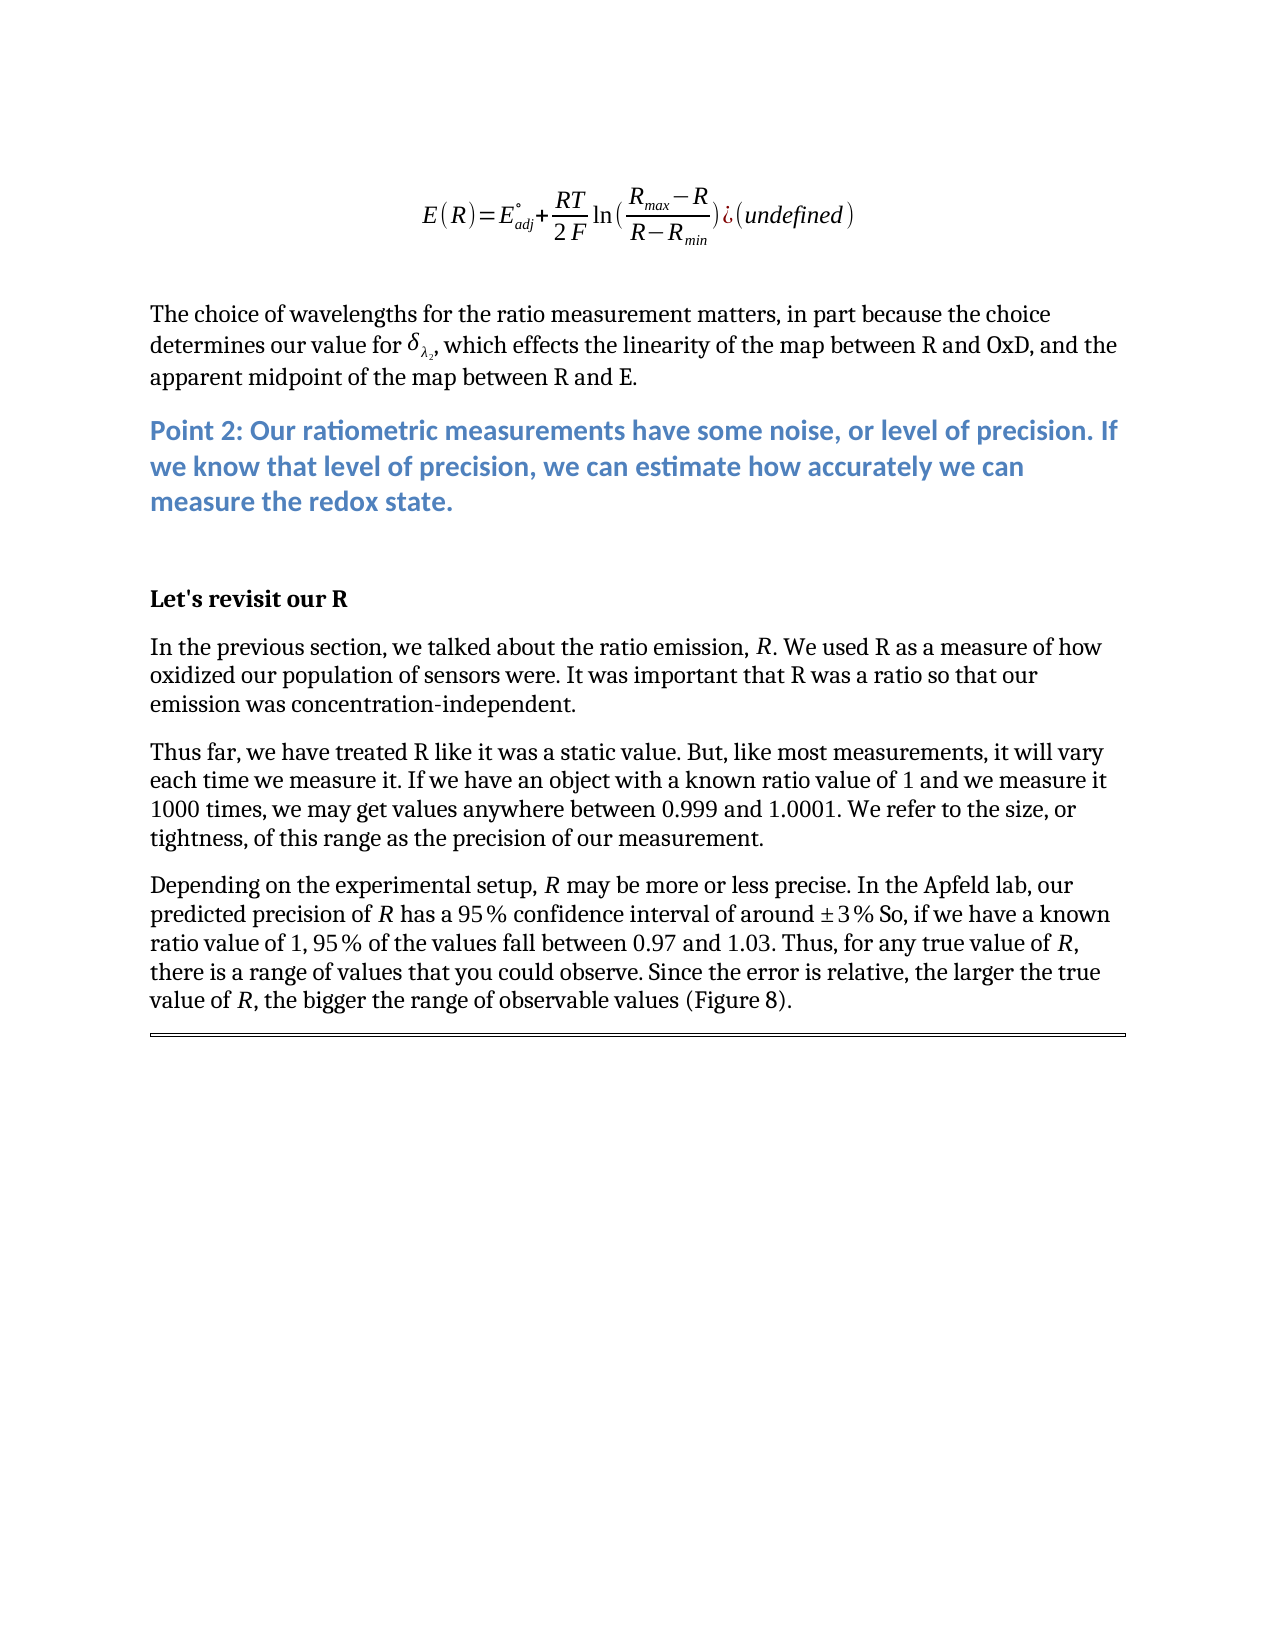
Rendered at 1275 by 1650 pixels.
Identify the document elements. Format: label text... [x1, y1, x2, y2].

subtitle Point 2: Our ratiometric measurements have some noise, or level of precision. If we know that level of precision, we can estimate how accurately we can measure the redox state. [150, 412, 1125, 519]
text Thus far, we have treated R like it was a static value. But, like most measurements, it will vary each time we measure it. If we have an object with a known ratio value of and we measure it times, we may get values anywhere between and . We refer to the size, or tightness, of this range as the precision of our measurement. [150, 738, 1125, 853]
text Depending on the experimental setup, may be more or less precise. In the Apfeld lab, our predicted precision of has a confidence interval of around So, if we have a known ratio value of , of the values fall between and . Thus, for any true value of , there is a range of values that you could observe. Since the error is relative, the larger the true value of , the bigger the range of observable values (Figure 8). [150, 871, 1125, 1015]
text The choice of wavelengths for the ratio measurement matters, in part because the choice determines our value for , which effects the linearity of the map between R and OxD, and the apparent midpoint of the map between R and E. [150, 300, 1125, 391]
text Let's revisit our R [150, 585, 1125, 614]
text In the previous section, we talked about the ratio emission, . We used R as a measure of how oxidized our population of sensors were. It was important that R was a ratio so that our emission was concentration-independent. [150, 633, 1125, 719]
